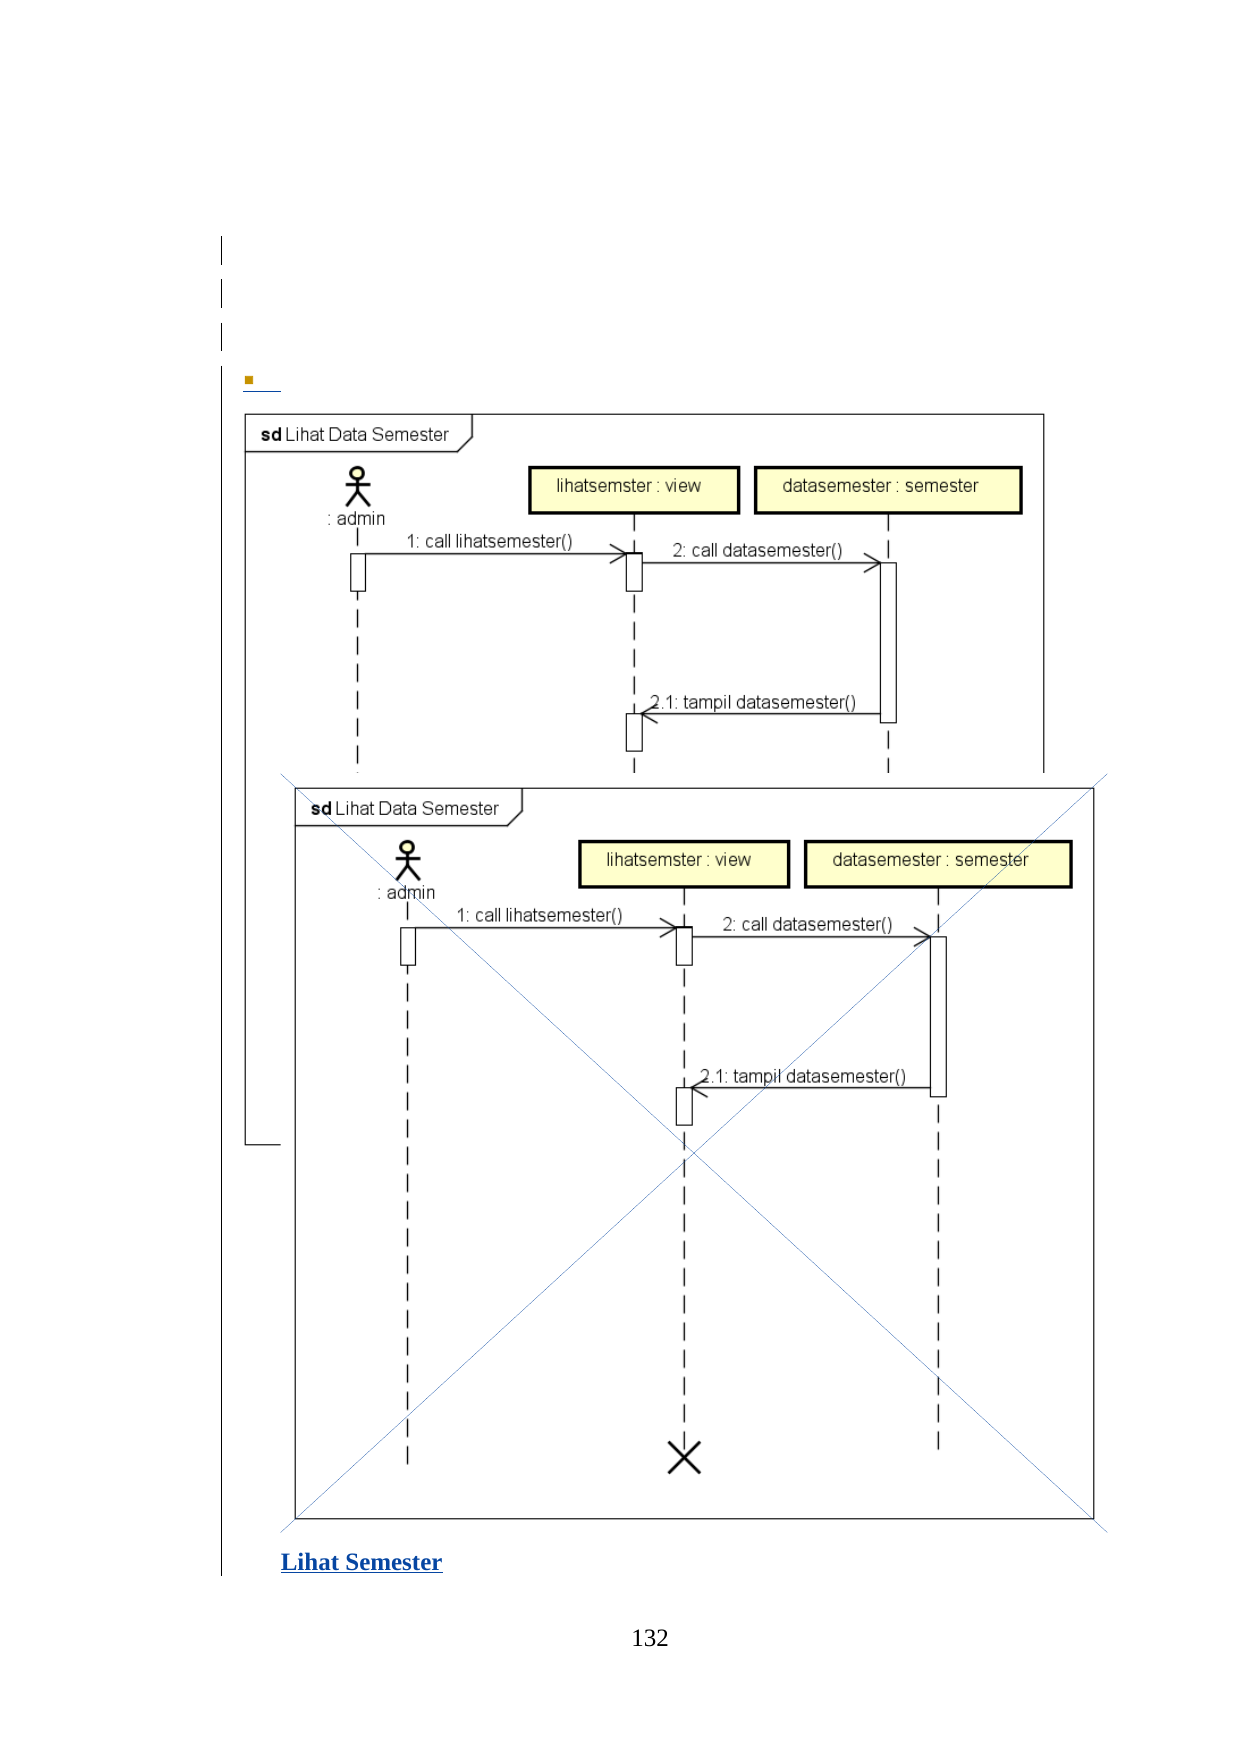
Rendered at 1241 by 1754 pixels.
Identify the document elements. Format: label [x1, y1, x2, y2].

picture [230, 399, 1106, 1532]
picture [696, 775, 1108, 1532]
picture [282, 1155, 1106, 1533]
